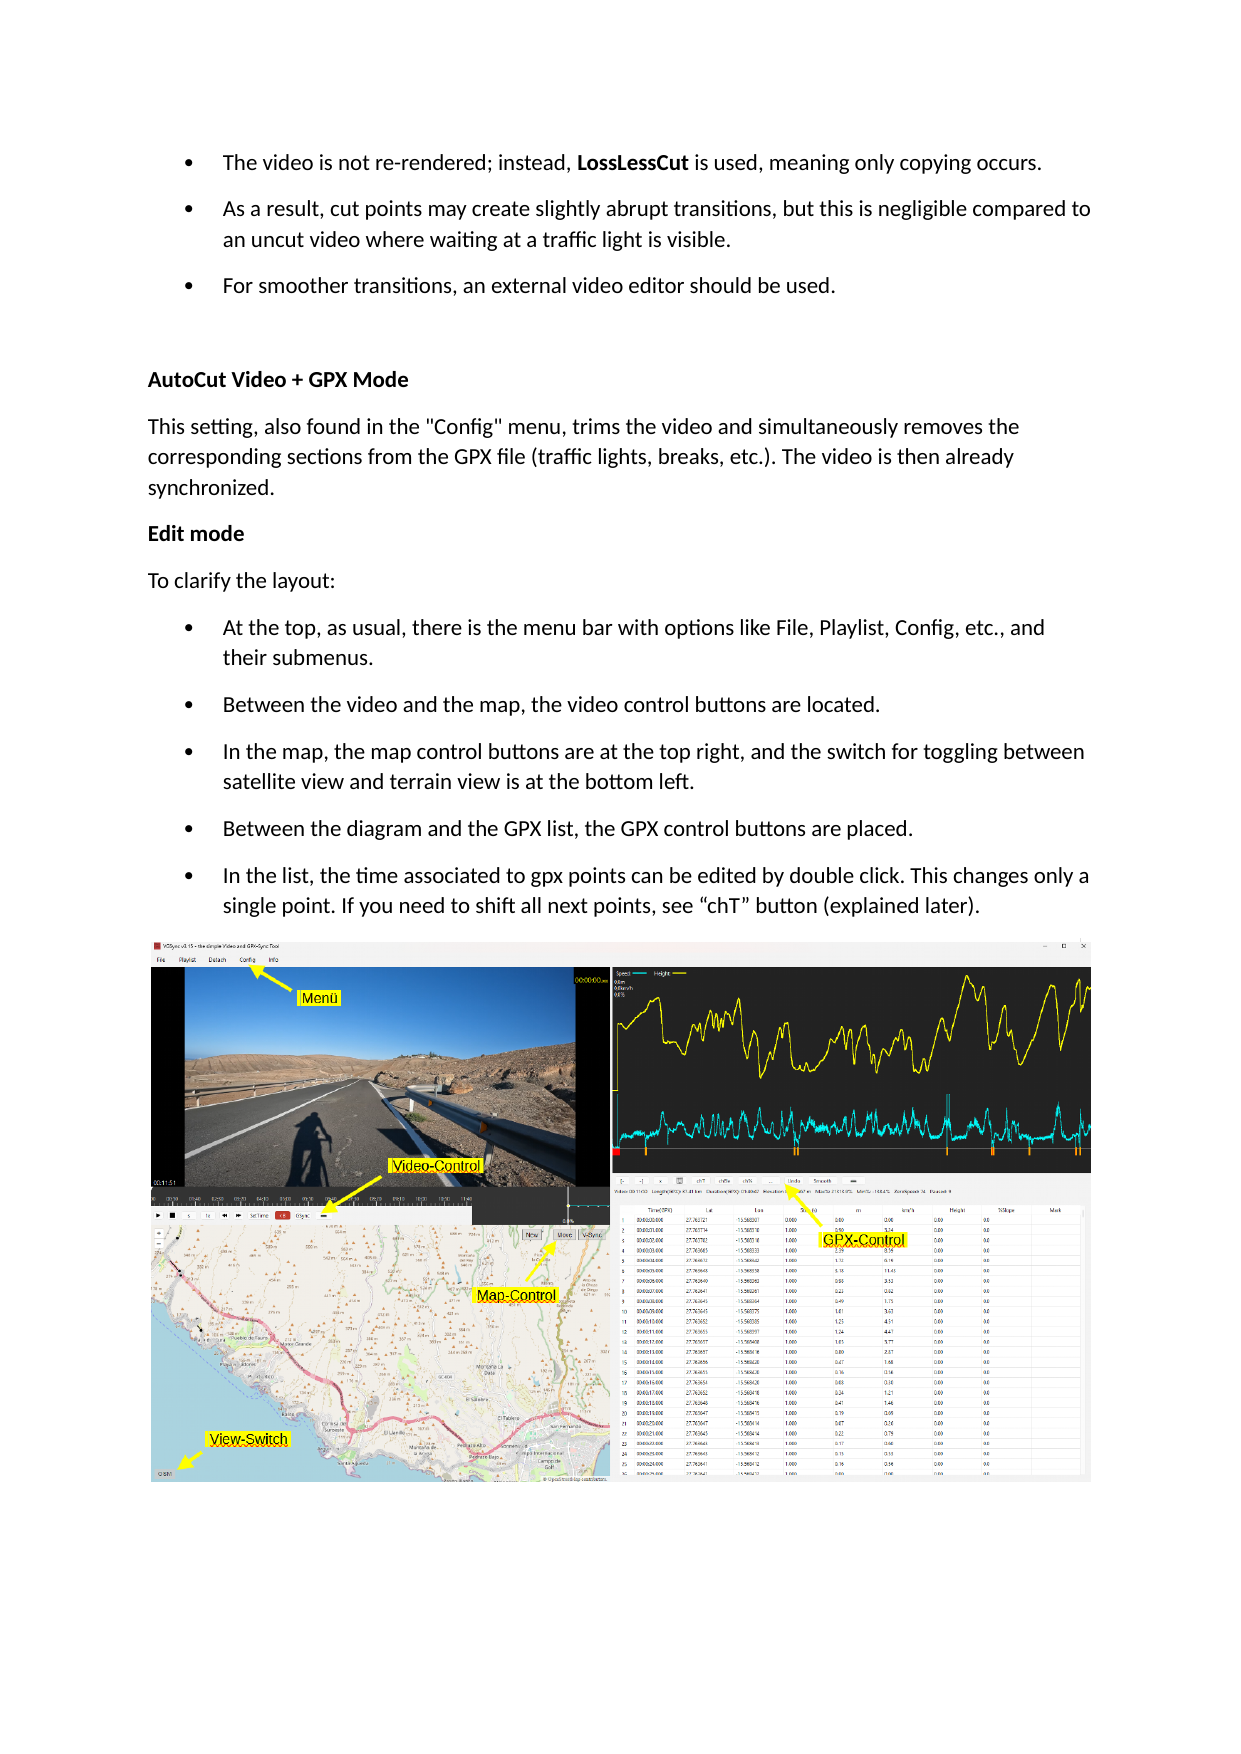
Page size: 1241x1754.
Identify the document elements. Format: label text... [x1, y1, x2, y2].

text To clarify the layout: [148, 566, 1093, 594]
text Edit mode [148, 519, 1093, 547]
list Between the video and the map, the video control buttons are located. [185, 690, 1093, 718]
list Between the diagram and the GPX list, the GPX control buttons are placed. [185, 814, 1093, 842]
picture [147, 938, 1093, 1482]
list As a result, cut points may create slightly abrupt transitions, but this is negligible compared to an uncut video where waiting at a traffic light is visible. [185, 194, 1093, 253]
list In the map, the map control buttons are at the top right, and the switch for toggling between satellite view and terrain view is at the bottom left. [185, 737, 1093, 795]
list The video is not re-rendered; instead, LossLessCut is used, meaning only copying occurs. [185, 148, 1093, 176]
list In the list, the time associated to gpx points can be edited by double click. This changes only a single point. If you need to shift all next points, see “chT” button (explained later). [185, 861, 1093, 919]
list At the top, as usual, there is the menu bar with options like File, Playlist, Config, etc., and their submenus. [185, 613, 1093, 671]
list For smoother transitions, an external video editor should be used. [185, 272, 1093, 299]
text AutoCut Video + GPX Mode [148, 365, 1093, 393]
text This setting, also found in the "Config" menu, trims the video and simultaneously removes the corresponding sections from the GPX file (traffic lights, breaks, etc.). The video is then already synchronized. [148, 412, 1093, 501]
